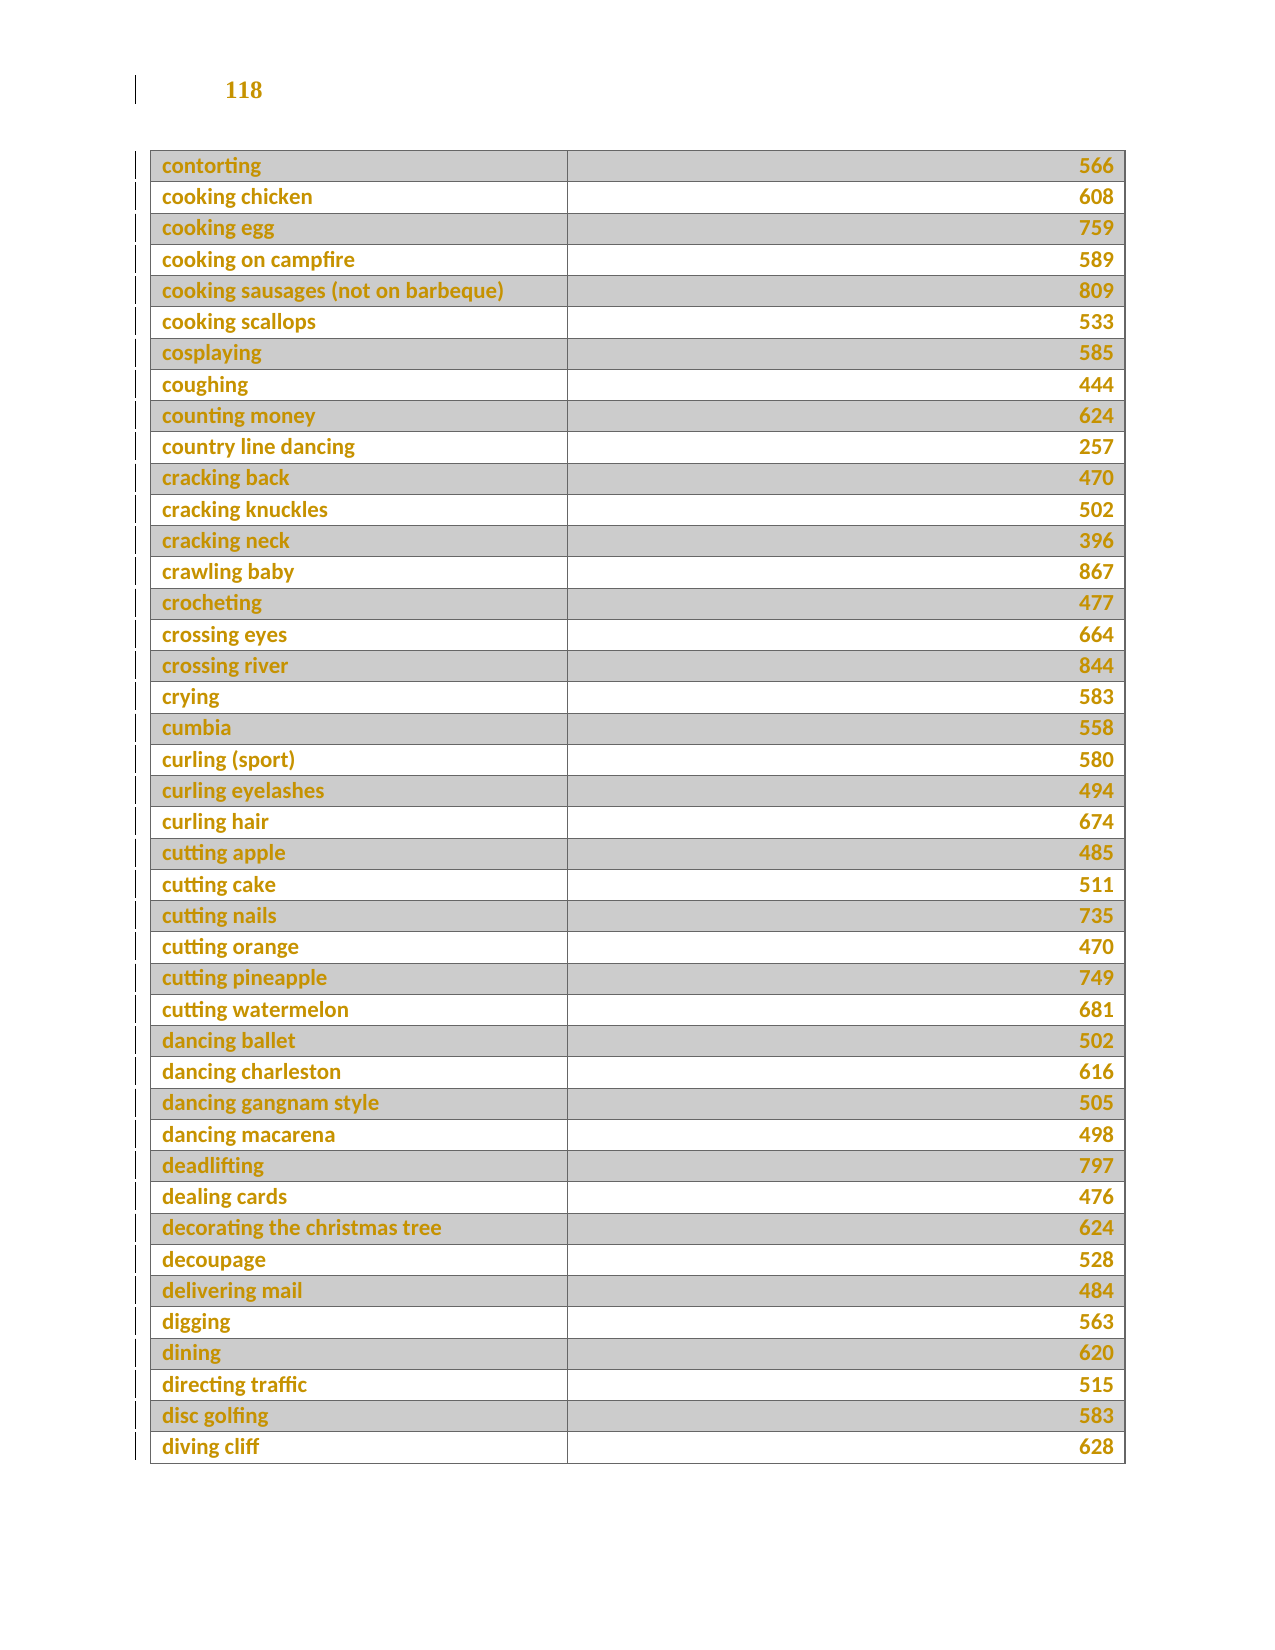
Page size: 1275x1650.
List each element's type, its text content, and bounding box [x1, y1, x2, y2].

table_cell crossing eyes [151, 620, 567, 650]
table_cell 502 [568, 495, 1124, 525]
table_cell cutting cake [151, 870, 567, 900]
table_cell cosplaying [151, 339, 567, 369]
table_cell 580 [568, 745, 1124, 775]
table_cell 498 [568, 1120, 1124, 1150]
table_cell cooking sausages (not on barbeque) [151, 276, 567, 306]
table_cell crocheting [151, 589, 567, 619]
table_cell 528 [568, 1245, 1124, 1275]
table_cell 759 [568, 214, 1124, 244]
table_cell 485 [568, 839, 1124, 869]
table_cell 476 [568, 1182, 1124, 1212]
table_cell digging [151, 1307, 567, 1337]
table_cell 749 [568, 964, 1124, 994]
table_cell 664 [568, 620, 1124, 650]
table_cell 477 [568, 589, 1124, 619]
table_cell dancing gangnam style [151, 1089, 567, 1119]
table_cell 844 [568, 651, 1124, 681]
table_cell 515 [568, 1370, 1124, 1400]
table_cell cracking back [151, 464, 567, 494]
table_cell directing traffic [151, 1370, 567, 1400]
table_cell 589 [568, 245, 1124, 275]
table_cell crossing river [151, 651, 567, 681]
table_cell deadlifting [151, 1151, 567, 1181]
table_cell crawling baby [151, 557, 567, 587]
table_cell 628 [568, 1432, 1124, 1462]
table_cell dancing charleston [151, 1057, 567, 1087]
table_cell 566 [568, 151, 1124, 181]
table_cell decoupage [151, 1245, 567, 1275]
table_cell cumbia [151, 714, 567, 744]
table_cell dancing ballet [151, 1026, 567, 1056]
table_cell cracking knuckles [151, 495, 567, 525]
table_cell 735 [568, 901, 1124, 931]
table_cell 674 [568, 807, 1124, 837]
table_cell 809 [568, 276, 1124, 306]
table_cell dealing cards [151, 1182, 567, 1212]
table_cell disc golfing [151, 1401, 567, 1431]
table_cell 396 [568, 526, 1124, 556]
table_cell curling hair [151, 807, 567, 837]
table_cell 585 [568, 339, 1124, 369]
table_cell cooking egg [151, 214, 567, 244]
table_cell cutting pineapple [151, 964, 567, 994]
table_cell 257 [568, 432, 1124, 462]
table_cell counting money [151, 401, 567, 431]
table_cell country line dancing [151, 432, 567, 462]
table_cell 624 [568, 401, 1124, 431]
table_cell 867 [568, 557, 1124, 587]
table_cell curling eyelashes [151, 776, 567, 806]
table_cell crying [151, 682, 567, 712]
table_cell cutting watermelon [151, 995, 567, 1025]
table_cell cutting apple [151, 839, 567, 869]
table_cell cooking chicken [151, 182, 567, 212]
table_cell coughing [151, 370, 567, 400]
table_cell 797 [568, 1151, 1124, 1181]
table_cell 583 [568, 682, 1124, 712]
table_cell contorting [151, 151, 567, 181]
table_cell 502 [568, 1026, 1124, 1056]
table_cell cooking on campfire [151, 245, 567, 275]
table_cell cracking neck [151, 526, 567, 556]
table_cell cutting nails [151, 901, 567, 931]
table_cell 563 [568, 1307, 1124, 1337]
table_cell 608 [568, 182, 1124, 212]
table_cell 533 [568, 307, 1124, 337]
table_cell 470 [568, 464, 1124, 494]
table_cell 444 [568, 370, 1124, 400]
table_cell 583 [568, 1401, 1124, 1431]
table_cell curling (sport) [151, 745, 567, 775]
table_cell decorating the christmas tree [151, 1214, 567, 1244]
table_cell 624 [568, 1214, 1124, 1244]
table_cell 484 [568, 1276, 1124, 1306]
table_cell 505 [568, 1089, 1124, 1119]
table_cell cutting orange [151, 932, 567, 962]
table_cell 494 [568, 776, 1124, 806]
table_cell diving cliff [151, 1432, 567, 1462]
table_cell 616 [568, 1057, 1124, 1087]
table_cell cooking scallops [151, 307, 567, 337]
table_cell 470 [568, 932, 1124, 962]
table_cell dining [151, 1339, 567, 1369]
table_cell 558 [568, 714, 1124, 744]
table_cell 620 [568, 1339, 1124, 1369]
table_cell 681 [568, 995, 1124, 1025]
table_cell 511 [568, 870, 1124, 900]
table_cell delivering mail [151, 1276, 567, 1306]
table_cell dancing macarena [151, 1120, 567, 1150]
